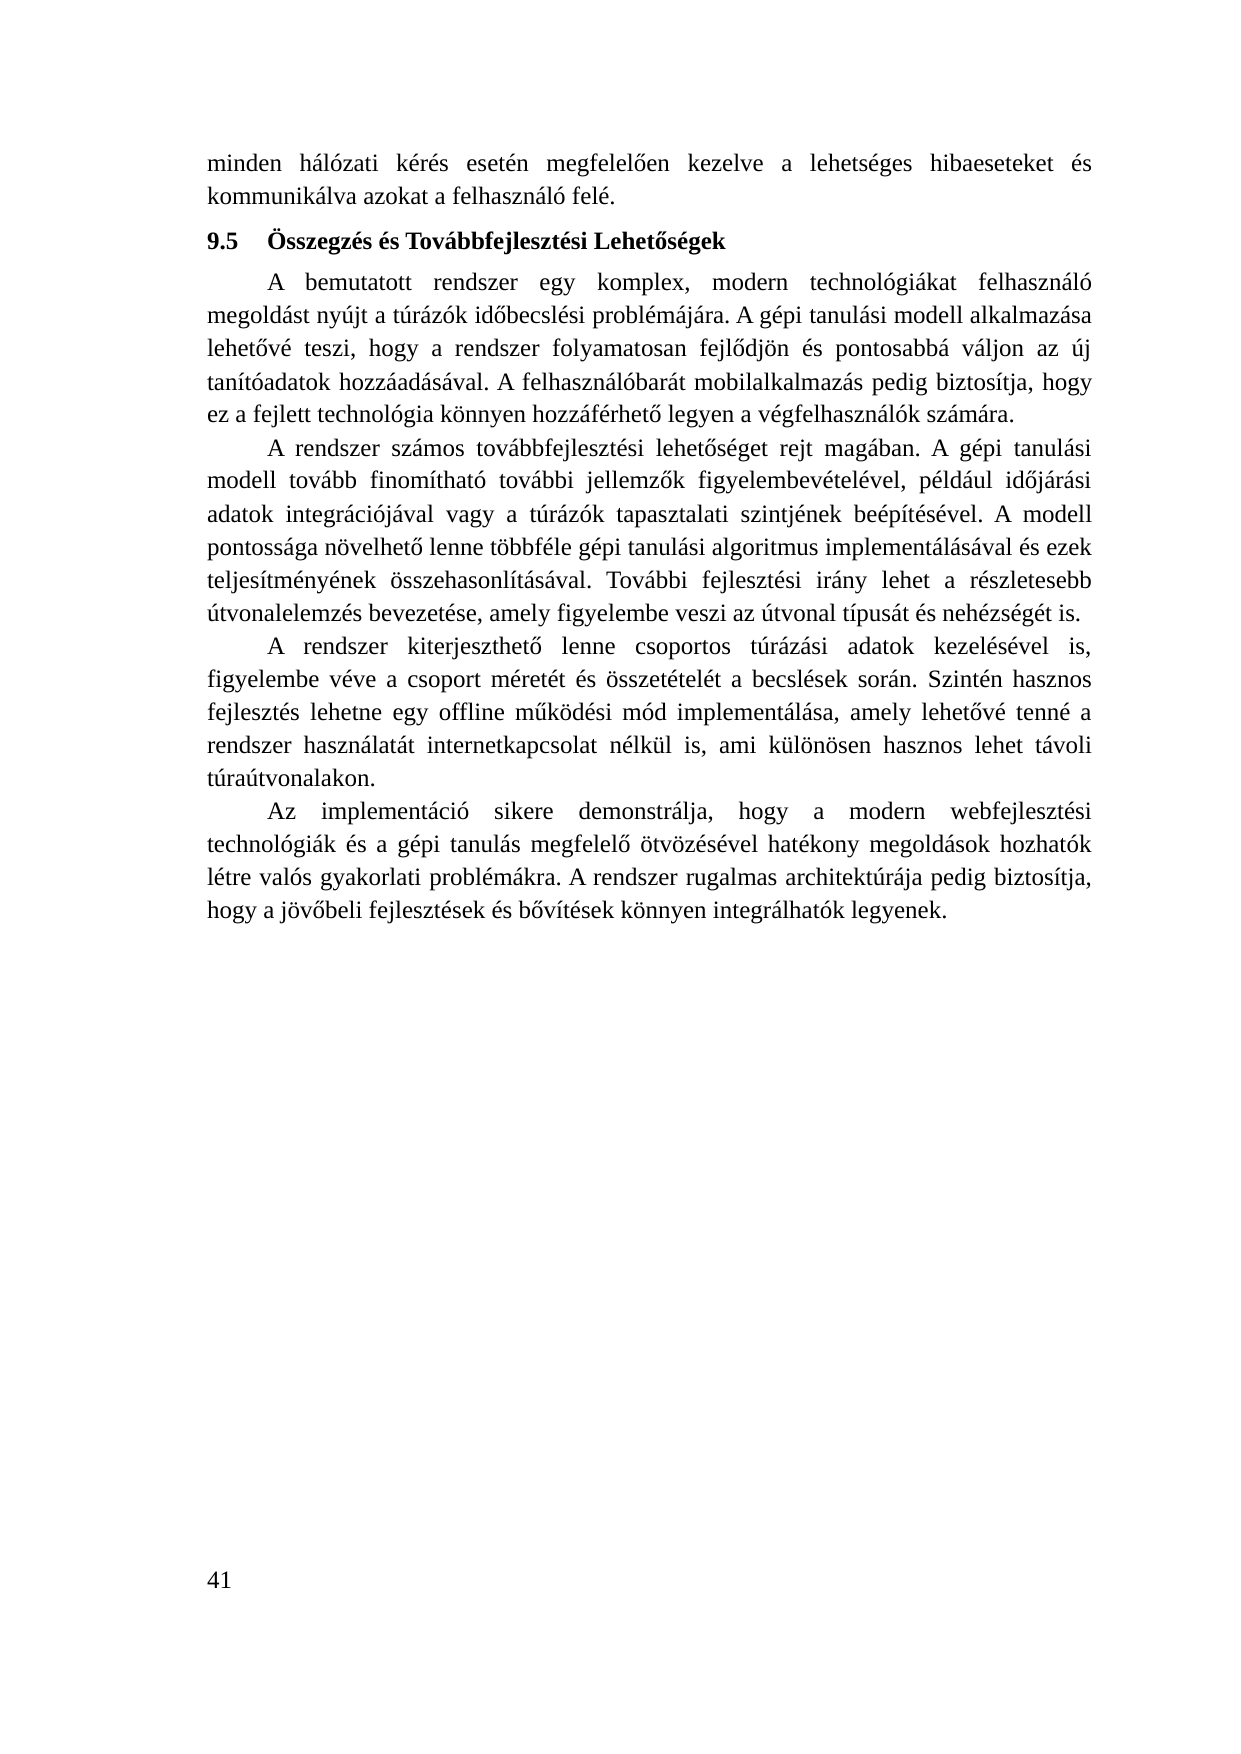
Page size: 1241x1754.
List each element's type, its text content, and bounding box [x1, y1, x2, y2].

text A rendszer kiterjeszthető lenne csoportos túrázási adatok kezelésével is, figyelembe véve a csoport méretét és összetételét a becslések során. Szintén hasznos fejlesztés lehetne egy offline működési mód implementálása, amely lehetővé tenné a rendszer használatát internetkapcsolat nélkül is, ami különösen hasznos lehet távoli túraútvonalakon. [207, 631, 1092, 792]
text A bemutatott rendszer egy komplex, modern technológiákat felhasználó megoldást nyújt a túrázók időbecslési problémájára. A gépi tanulási modell alkalmazása lehetővé teszi, hogy a rendszer folyamatosan fejlődjön és pontosabbá váljon az új tanítóadatok hozzáadásával. A felhasználóbarát mobilalkalmazás pedig biztosítja, hogy ez a fejlett technológia könnyen hozzáférhető legyen a végfelhasználók számára. [207, 267, 1092, 428]
subtitle Összegzés és Továbbfejlesztési Lehetőségek [207, 226, 1092, 255]
text A rendszer számos továbbfejlesztési lehetőséget rejt magában. A gépi tanulási modell tovább finomítható további jellemzők figyelembevételével, például időjárási adatok integrációjával vagy a túrázók tapasztalati szintjének beépítésével. A modell pontossága növelhető lenne többféle gépi tanulási algoritmus implementálásával és ezek teljesítményének összehasonlításával. További fejlesztési irány lehet a részletesebb útvonalelemzés bevezetése, amely figyelembe veszi az útvonal típusát és nehézségét is. [207, 433, 1092, 626]
text Az implementáció sikere demonstrálja, hogy a modern webfejlesztési technológiák és a gépi tanulás megfelelő ötvözésével hatékony megoldások hozhatók létre valós gyakorlati problémákra. A rendszer rugalmas architektúrája pedig biztosítja, hogy a jövőbeli fejlesztések és bővítések könnyen integrálhatók legyenek. [207, 796, 1092, 924]
